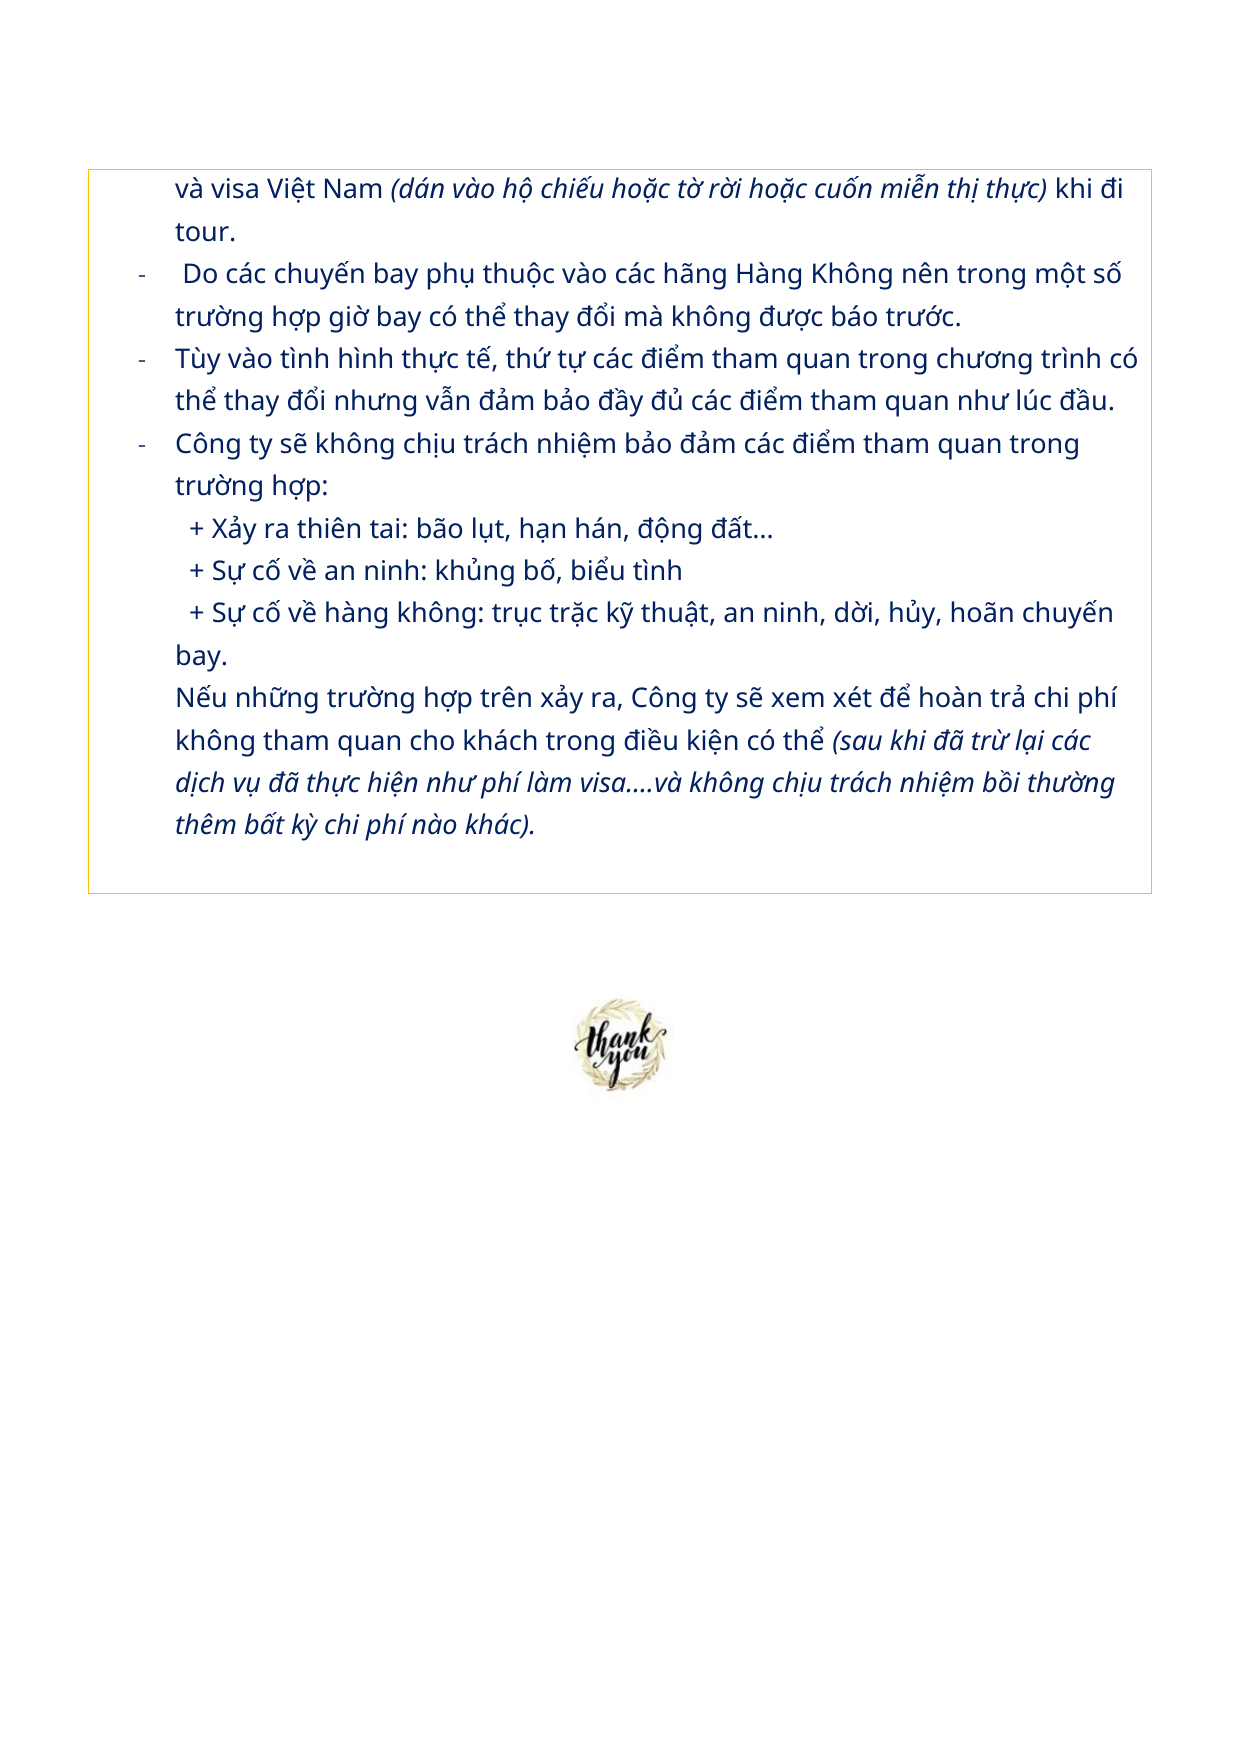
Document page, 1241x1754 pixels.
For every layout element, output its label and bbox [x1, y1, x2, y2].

table_cell [89, 170, 1151, 893]
picture [556, 982, 684, 1110]
